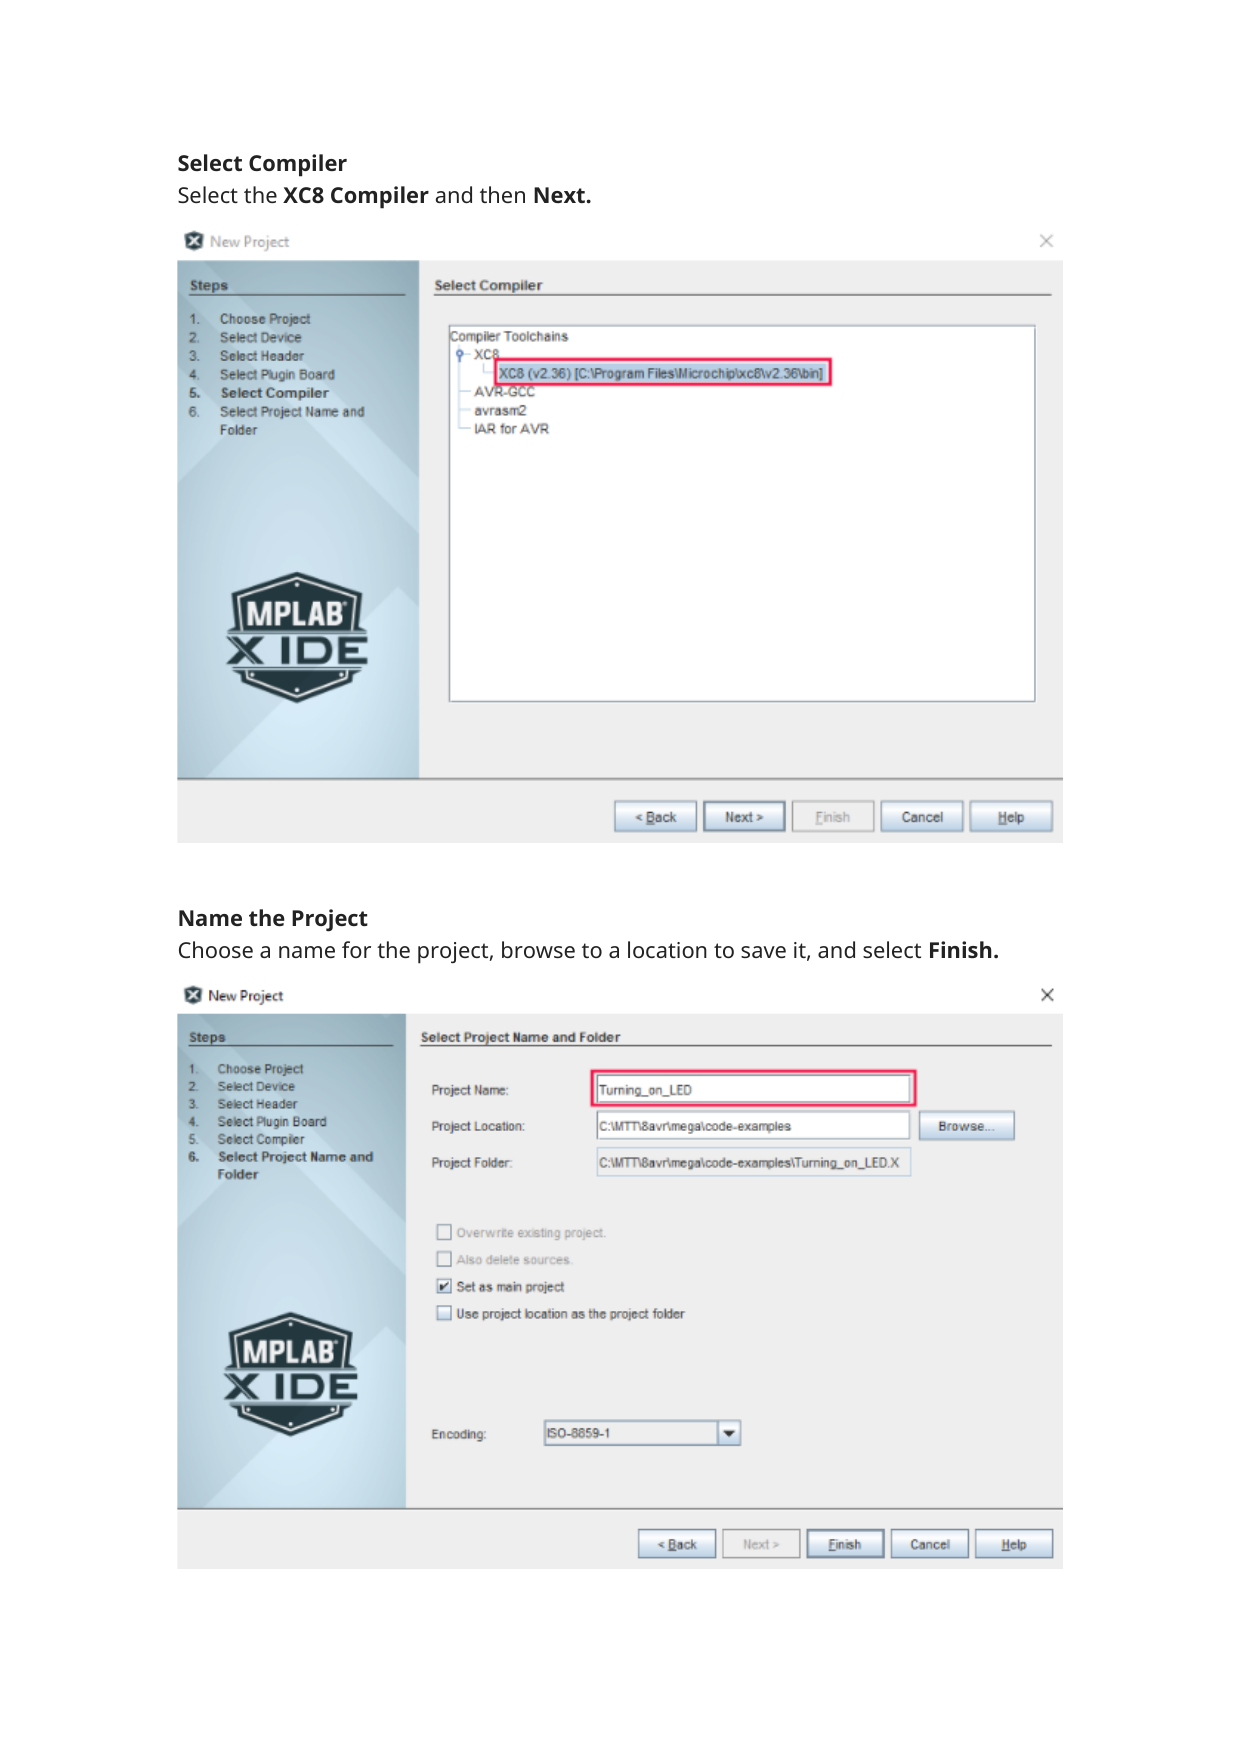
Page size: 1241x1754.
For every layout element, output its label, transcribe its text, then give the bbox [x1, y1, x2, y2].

text Select the XC8 Compiler and then Next. [177, 180, 1063, 209]
picture [177, 980, 1063, 1569]
picture [177, 225, 1063, 843]
text Choose a name for the project, browse to a location to save it, and select Finish. [177, 935, 1063, 965]
subtitle Select Compiler [177, 148, 1063, 177]
subtitle Name the Project [177, 903, 1063, 933]
